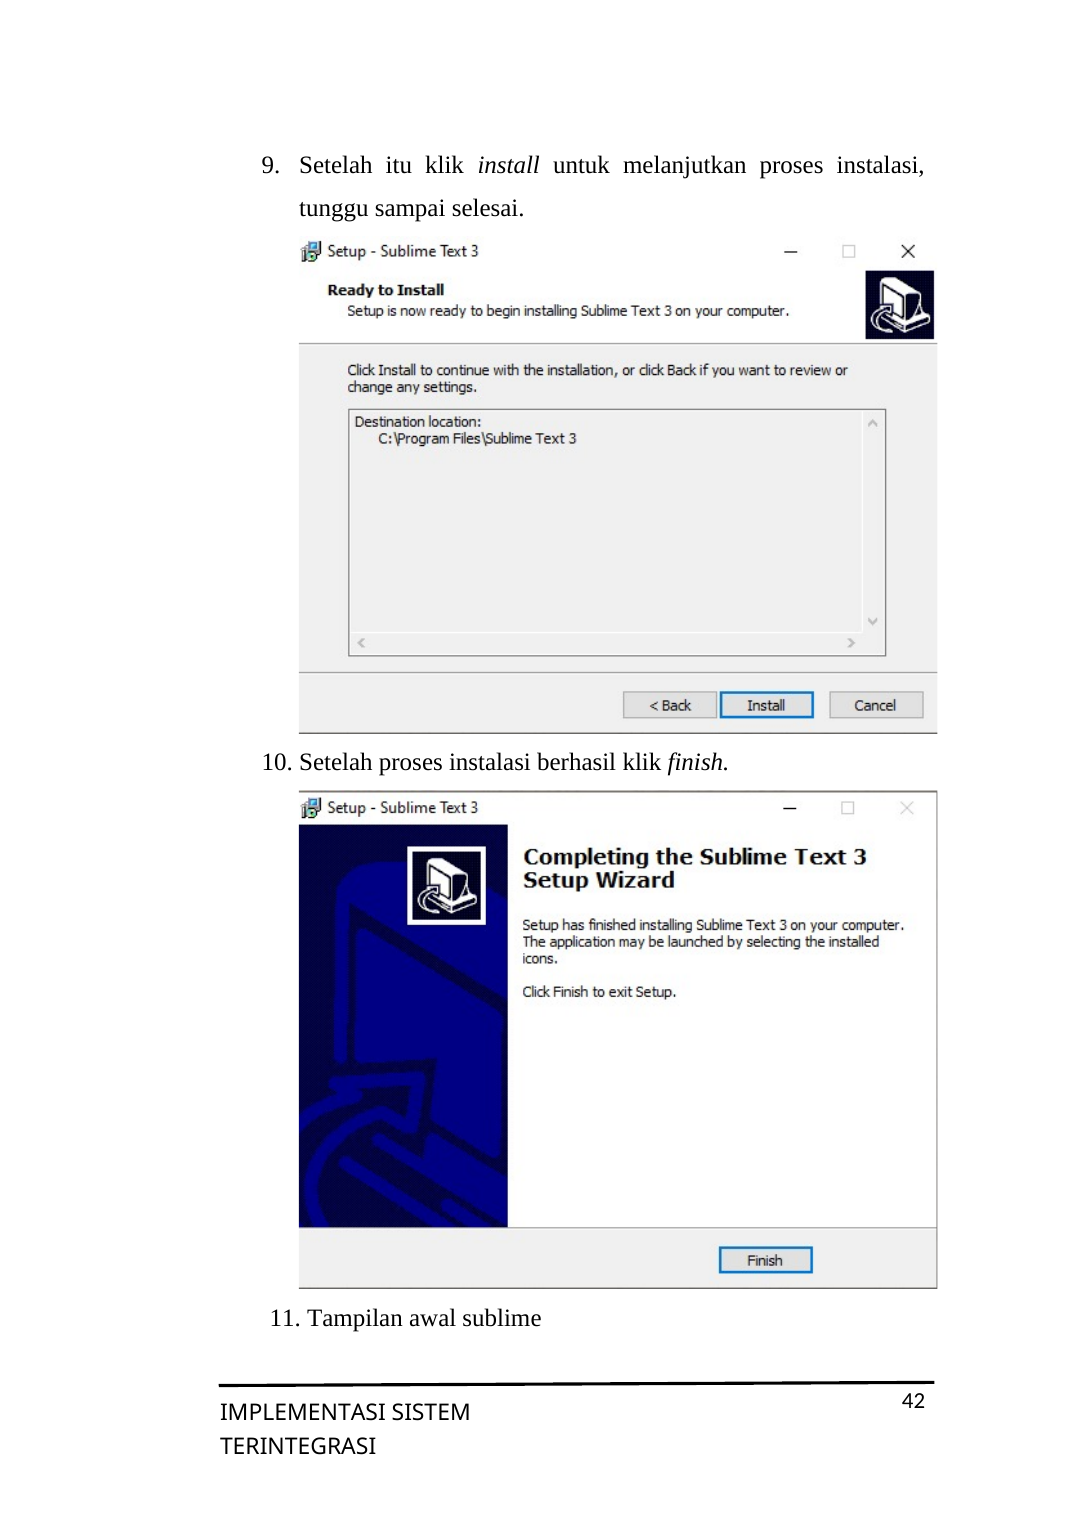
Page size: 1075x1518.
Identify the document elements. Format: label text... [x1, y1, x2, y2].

list Tampilan awal sublime [269, 1303, 925, 1331]
picture [298, 790, 938, 1289]
list Setelah proses instalasi berhasil klik finish. [261, 747, 925, 776]
list Setelah itu klik install untuk melanjutkan proses instalasi, tunggu sampai selesai. [261, 150, 925, 222]
picture [298, 236, 938, 734]
